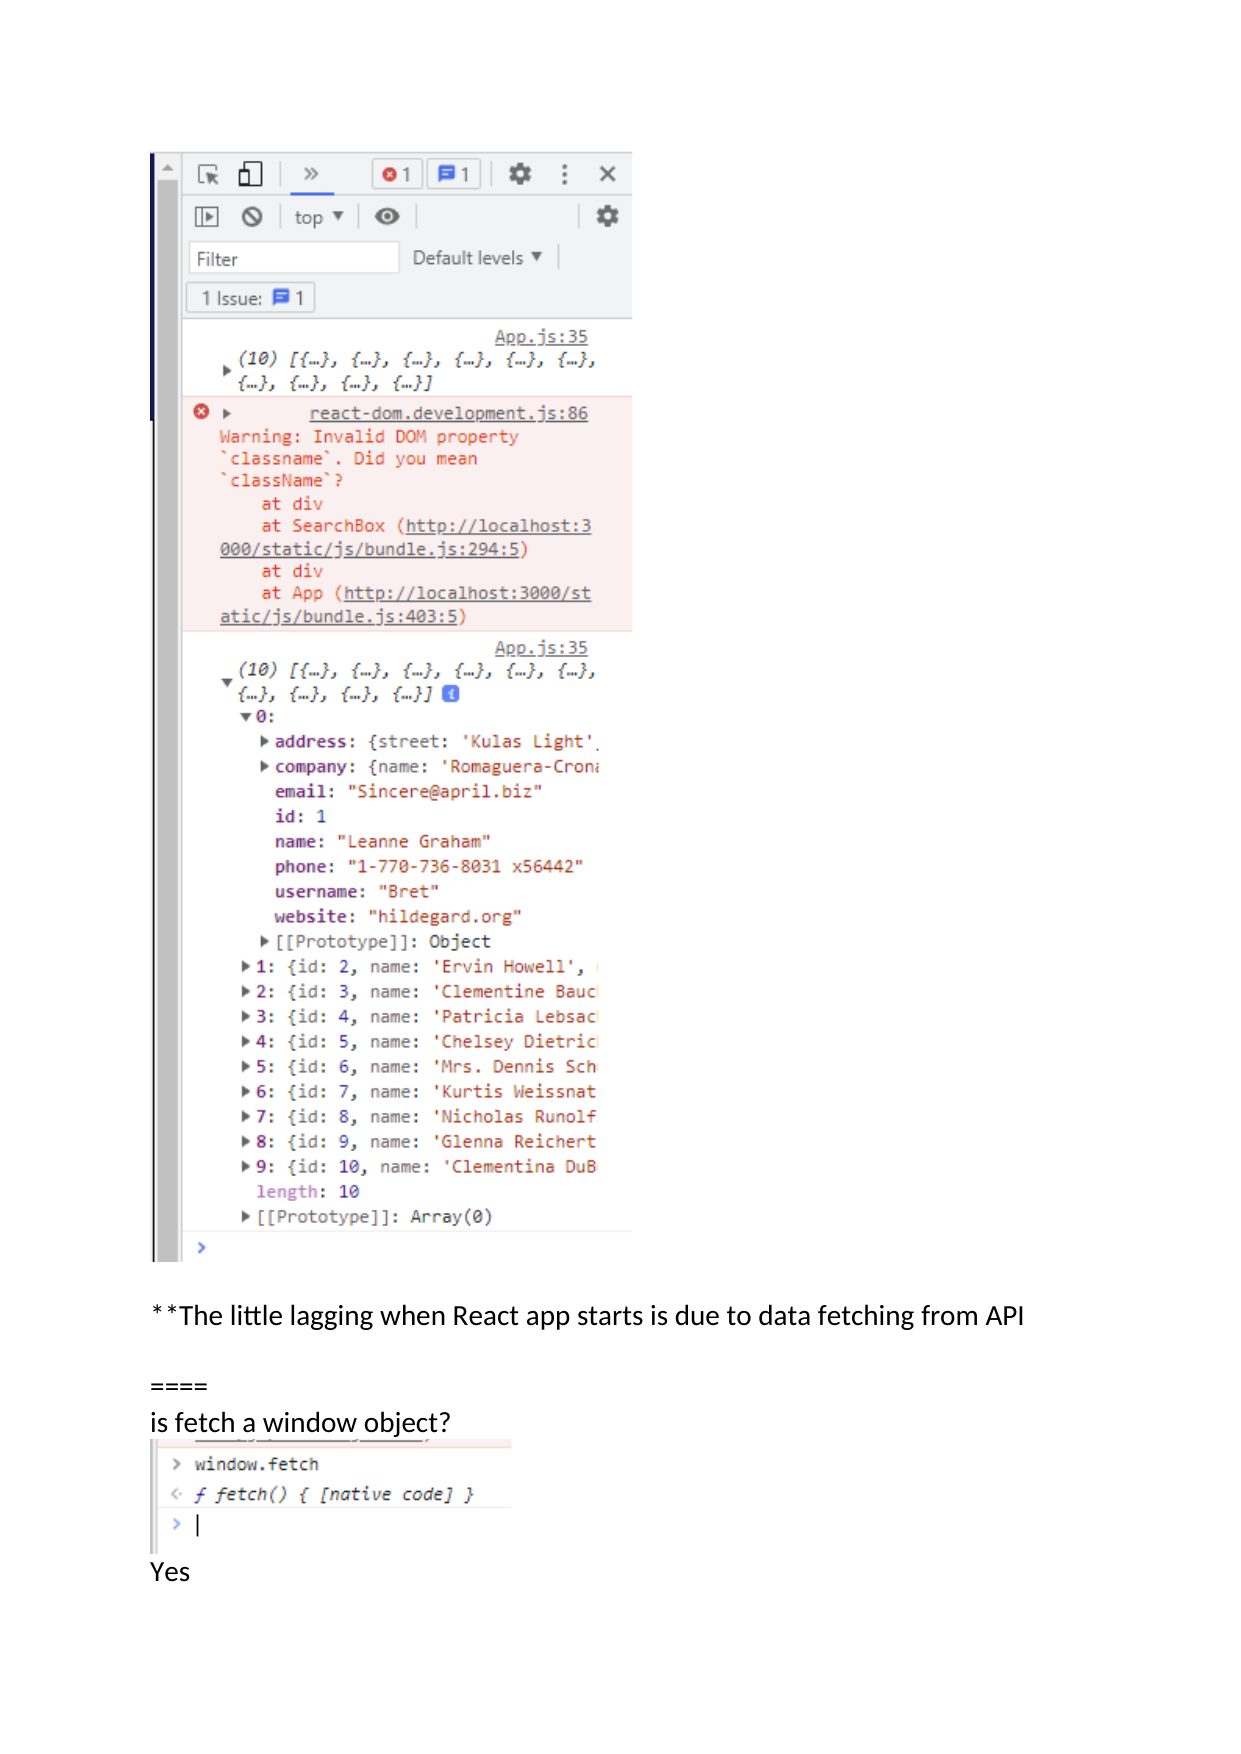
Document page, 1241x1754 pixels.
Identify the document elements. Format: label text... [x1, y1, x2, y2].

text ==== [150, 1368, 1090, 1404]
text **The little lagging when React app starts is due to data fetching from API [150, 1297, 1090, 1332]
picture [150, 150, 633, 1262]
picture [150, 1439, 512, 1554]
text Yes [150, 1553, 1090, 1589]
text is fetch a window object? [150, 1404, 1090, 1439]
